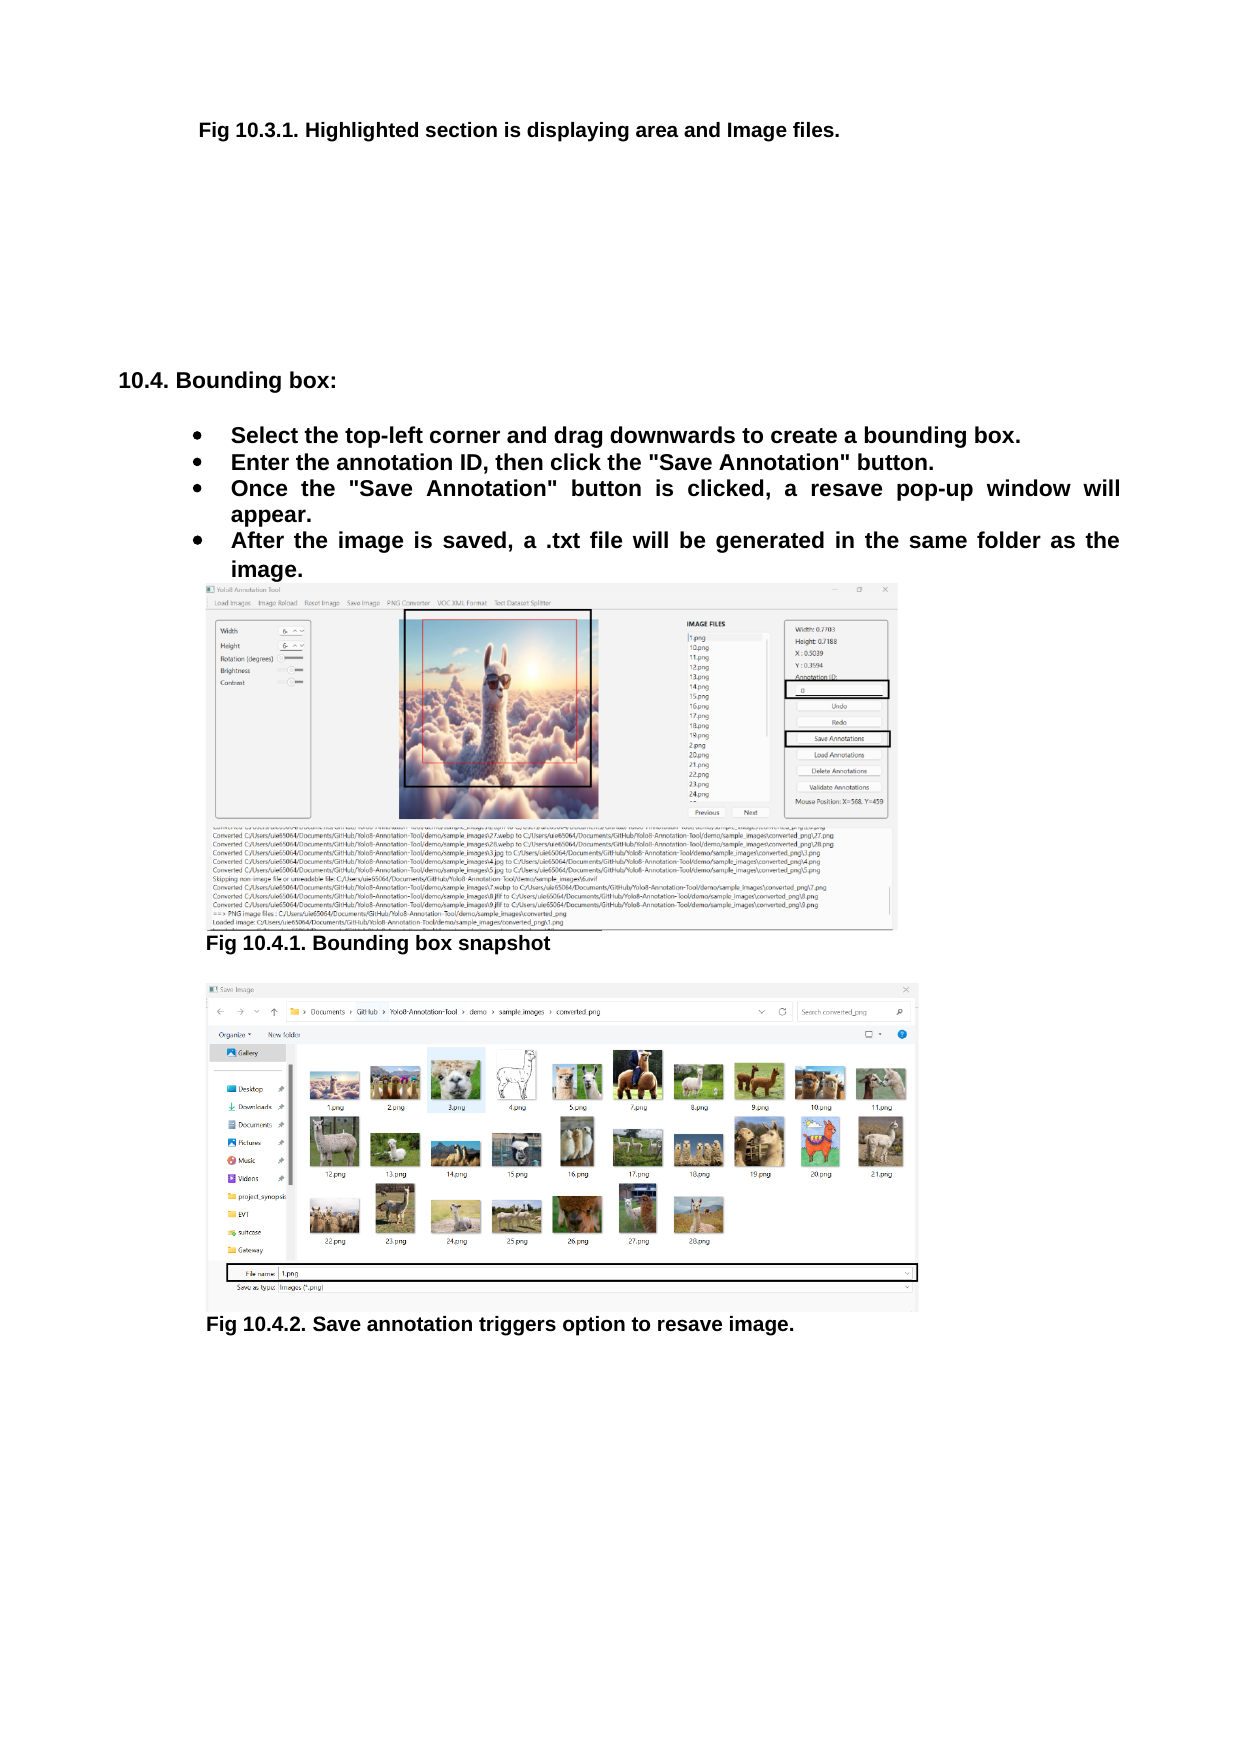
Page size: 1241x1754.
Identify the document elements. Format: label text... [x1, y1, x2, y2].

subtitle 10.4. Bounding box: [118, 367, 1122, 393]
picture [205, 583, 898, 931]
subtitle Enter the annotation ID, then click the "Save Annotation" button. [193, 448, 1122, 475]
subtitle Fig 10.3.1. Highlighted section is displaying area and Image files. [118, 118, 1122, 142]
subtitle After the image is saved, a .txt file will be generated in the same folder as the image. [193, 527, 1122, 583]
subtitle Fig 10.4.2. Save annotation triggers option to resave image. [118, 1312, 1122, 1336]
subtitle Fig 10.4.1. Bounding box snapshot [118, 930, 1122, 954]
subtitle Once the "Save Annotation" button is clicked, a resave pop-up window will appear. [193, 475, 1122, 527]
picture [205, 983, 919, 1312]
subtitle Select the top-left corner and drag downwards to create a bounding box. [193, 422, 1122, 448]
